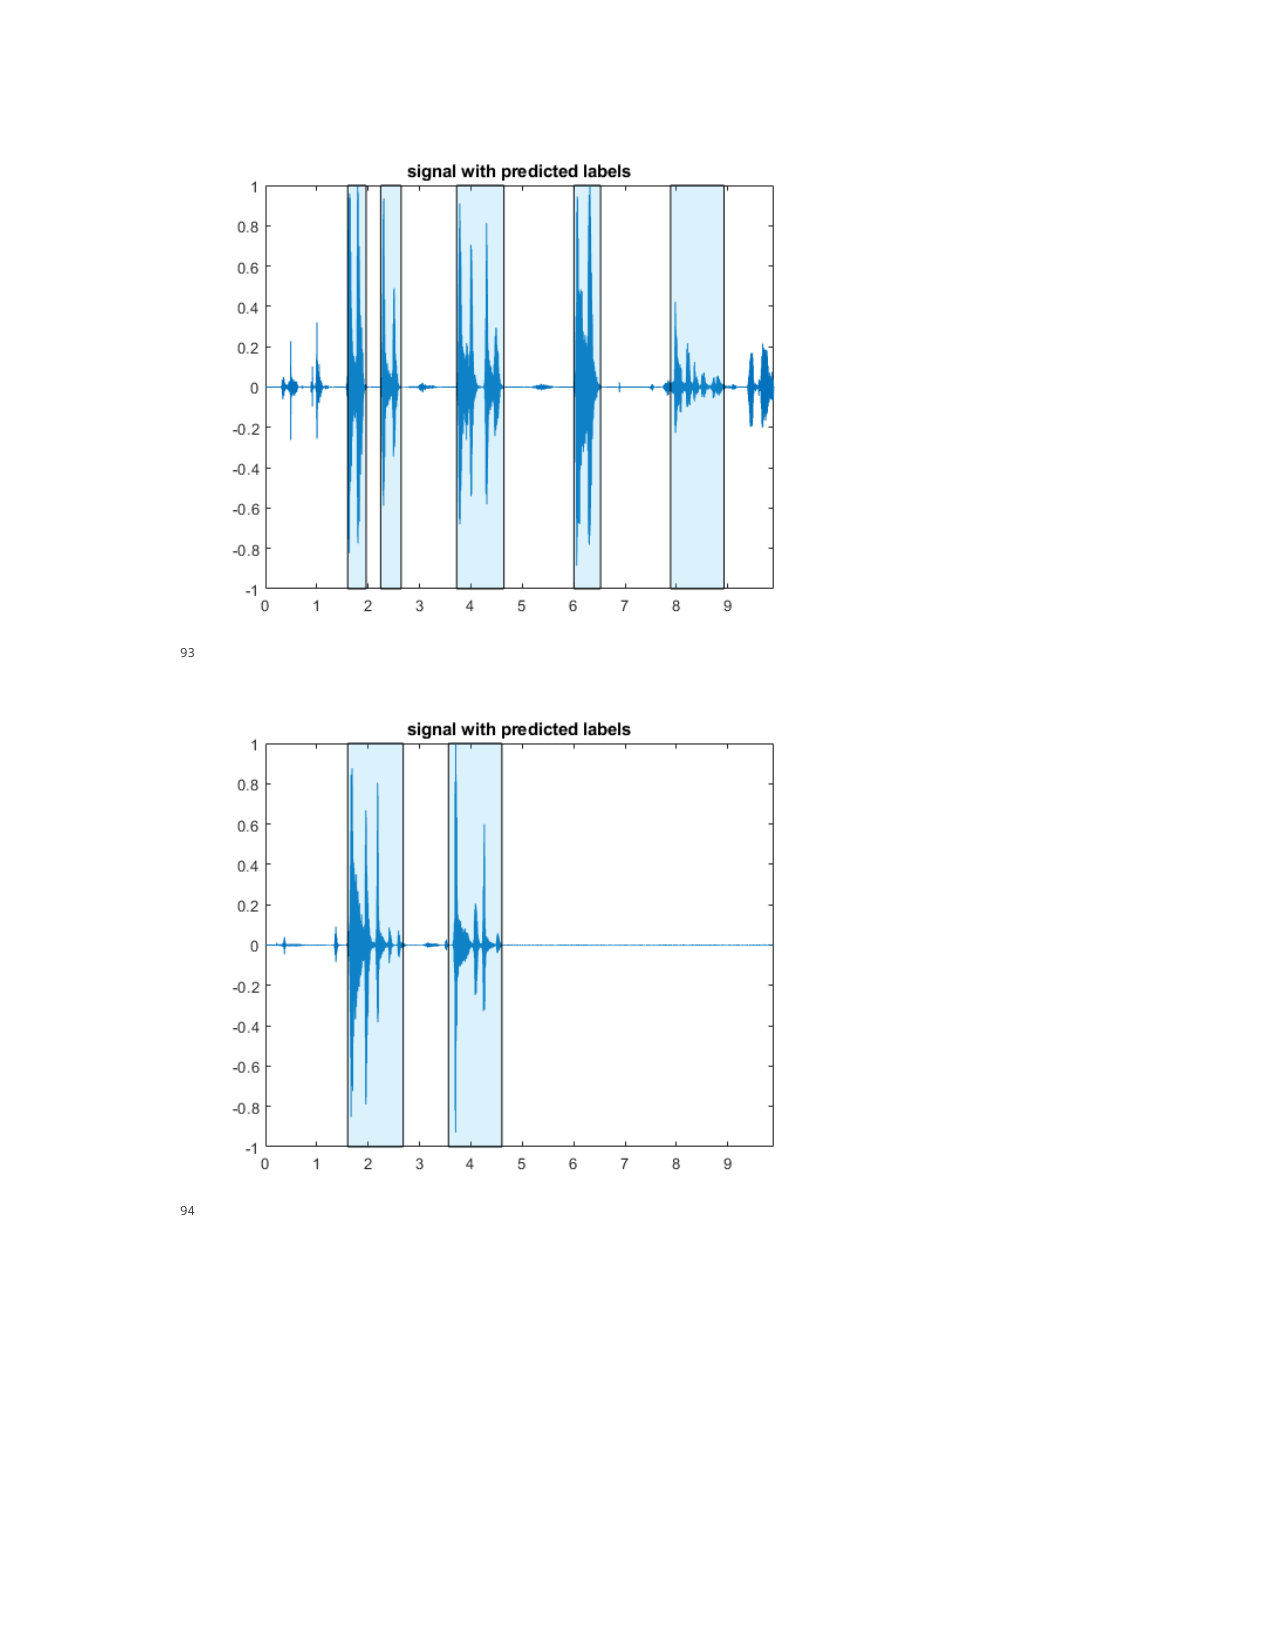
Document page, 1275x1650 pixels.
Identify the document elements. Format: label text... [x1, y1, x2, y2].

picture [180, 707, 836, 1201]
text 93 [150, 644, 1125, 661]
text 94 [150, 1202, 1125, 1219]
picture [180, 150, 836, 643]
